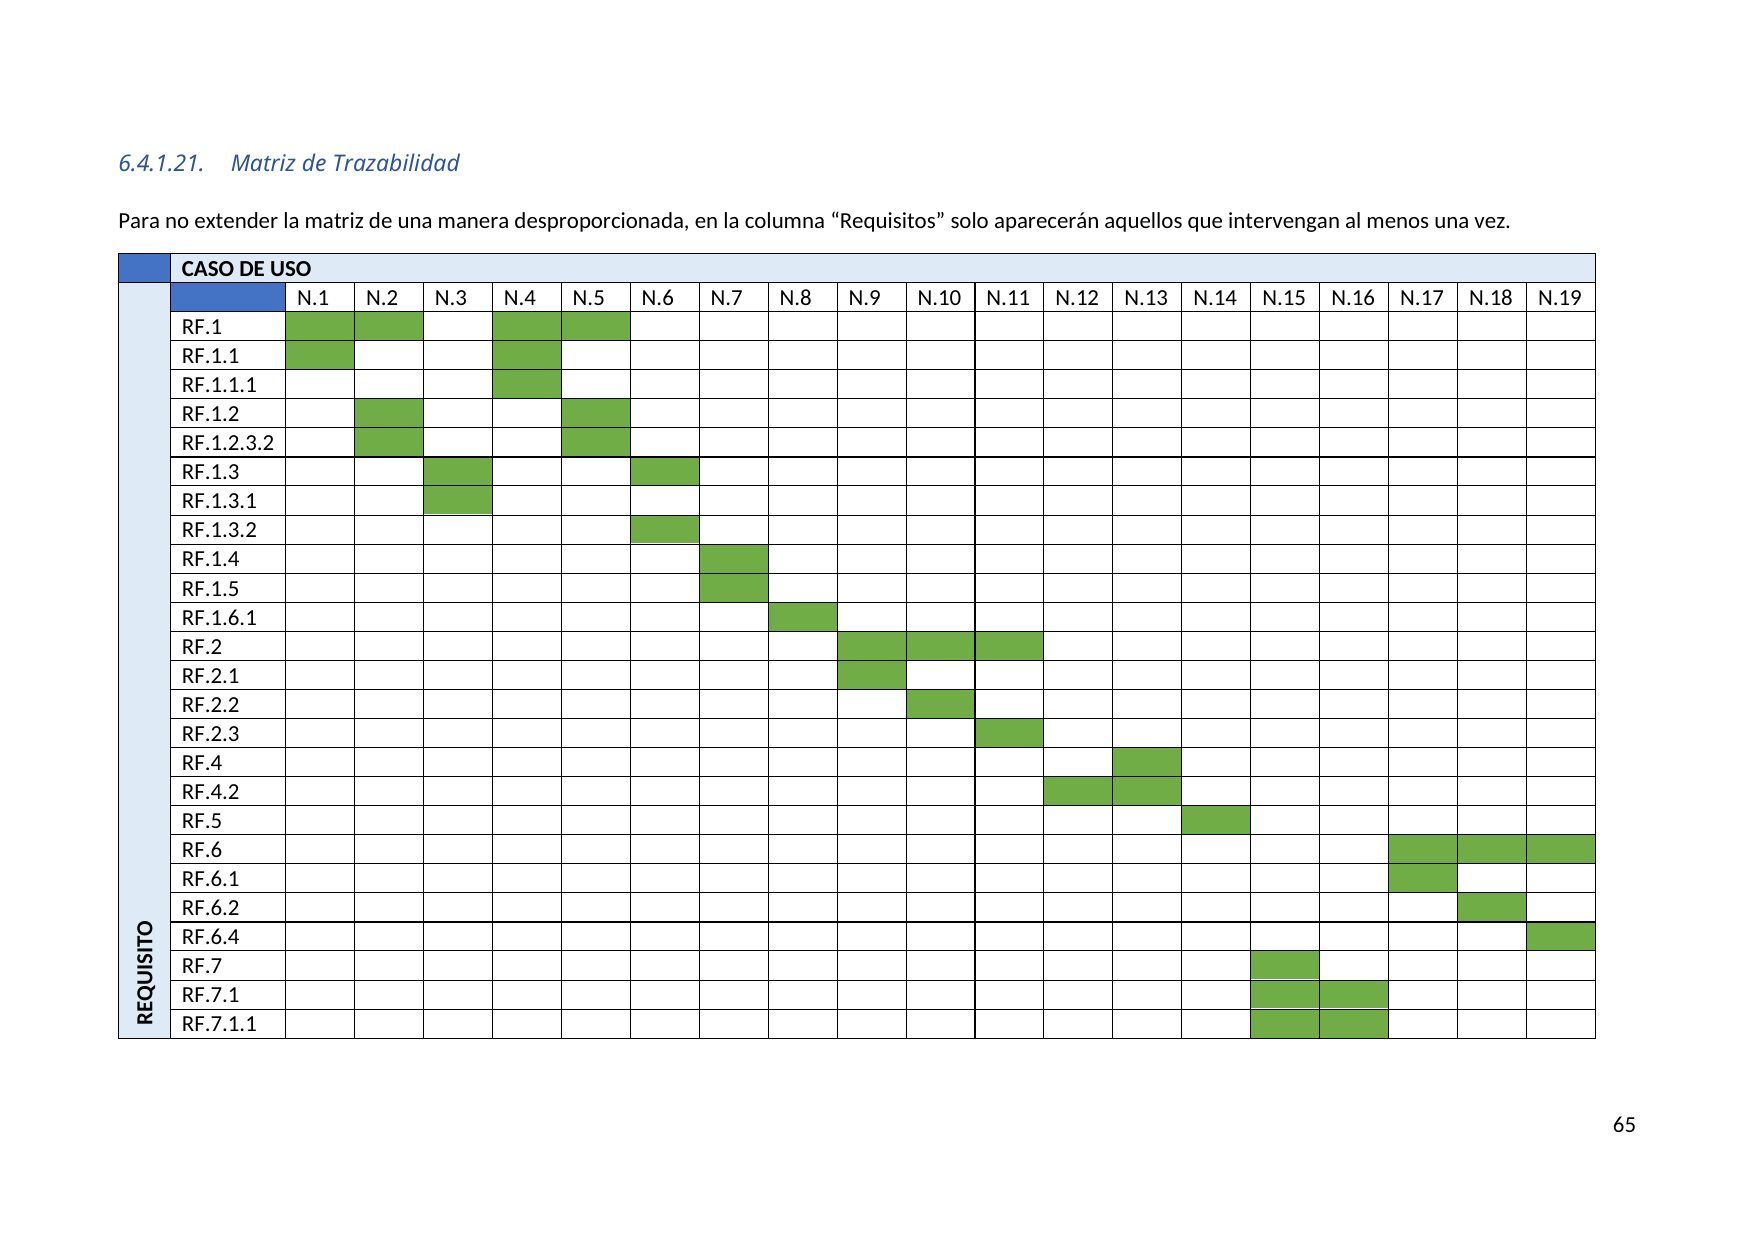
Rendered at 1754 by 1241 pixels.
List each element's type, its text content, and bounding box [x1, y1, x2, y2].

table_cell [1044, 341, 1112, 369]
table_cell [700, 399, 768, 427]
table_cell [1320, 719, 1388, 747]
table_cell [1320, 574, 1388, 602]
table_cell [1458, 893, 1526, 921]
table_cell [1251, 341, 1319, 369]
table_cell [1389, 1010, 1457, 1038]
table_cell [1389, 399, 1457, 427]
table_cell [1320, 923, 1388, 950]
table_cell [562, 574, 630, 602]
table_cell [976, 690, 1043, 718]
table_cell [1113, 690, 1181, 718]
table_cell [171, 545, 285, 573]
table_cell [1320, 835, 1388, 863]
table_cell [1527, 341, 1595, 369]
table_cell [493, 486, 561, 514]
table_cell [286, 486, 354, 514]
table_cell N.6 [631, 283, 699, 311]
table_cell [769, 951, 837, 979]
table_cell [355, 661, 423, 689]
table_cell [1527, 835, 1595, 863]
table_cell RF.1.2.3.2 [171, 428, 285, 456]
table_cell [1182, 312, 1250, 340]
table_cell [838, 370, 906, 398]
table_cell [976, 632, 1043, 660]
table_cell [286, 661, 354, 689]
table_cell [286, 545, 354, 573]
table_cell [562, 399, 630, 427]
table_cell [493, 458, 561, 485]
table_cell [1527, 370, 1595, 398]
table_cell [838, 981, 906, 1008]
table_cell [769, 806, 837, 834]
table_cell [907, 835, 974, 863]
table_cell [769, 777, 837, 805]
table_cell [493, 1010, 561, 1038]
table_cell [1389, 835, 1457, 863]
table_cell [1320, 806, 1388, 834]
table_cell [769, 341, 837, 369]
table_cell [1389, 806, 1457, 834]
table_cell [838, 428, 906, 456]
table_cell [424, 312, 492, 340]
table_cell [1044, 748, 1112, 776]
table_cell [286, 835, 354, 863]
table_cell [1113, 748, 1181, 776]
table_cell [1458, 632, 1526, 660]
table_cell [493, 370, 561, 398]
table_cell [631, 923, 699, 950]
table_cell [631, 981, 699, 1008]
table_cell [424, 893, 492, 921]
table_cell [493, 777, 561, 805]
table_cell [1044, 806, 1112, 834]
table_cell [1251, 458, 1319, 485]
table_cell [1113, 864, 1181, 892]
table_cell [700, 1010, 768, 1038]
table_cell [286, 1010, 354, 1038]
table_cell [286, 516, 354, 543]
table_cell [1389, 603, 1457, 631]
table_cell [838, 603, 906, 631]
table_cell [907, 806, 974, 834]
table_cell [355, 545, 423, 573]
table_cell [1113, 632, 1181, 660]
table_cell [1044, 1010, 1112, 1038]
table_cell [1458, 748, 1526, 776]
table_cell [1389, 341, 1457, 369]
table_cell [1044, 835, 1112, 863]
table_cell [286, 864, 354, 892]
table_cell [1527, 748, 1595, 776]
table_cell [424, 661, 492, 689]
table_cell N.1 [286, 283, 354, 311]
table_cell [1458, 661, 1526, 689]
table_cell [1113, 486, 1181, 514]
text Para no extender la matriz de una manera desproporcionada, en la columna “Requisitos” solo aparecerán aquellos que intervengan al menos una vez. [118, 206, 1636, 234]
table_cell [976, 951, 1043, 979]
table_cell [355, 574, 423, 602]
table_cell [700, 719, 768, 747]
table_cell [286, 428, 354, 456]
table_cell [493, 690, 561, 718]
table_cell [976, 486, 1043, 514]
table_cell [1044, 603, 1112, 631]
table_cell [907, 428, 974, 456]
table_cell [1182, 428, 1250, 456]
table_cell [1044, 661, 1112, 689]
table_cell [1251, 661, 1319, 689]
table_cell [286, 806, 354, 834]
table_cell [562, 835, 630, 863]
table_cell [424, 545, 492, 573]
table_cell N.16 [1320, 283, 1388, 311]
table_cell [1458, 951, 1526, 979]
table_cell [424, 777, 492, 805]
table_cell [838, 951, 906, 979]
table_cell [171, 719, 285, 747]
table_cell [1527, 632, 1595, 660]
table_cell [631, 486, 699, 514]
table_cell [424, 399, 492, 427]
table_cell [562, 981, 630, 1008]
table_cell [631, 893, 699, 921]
table_cell [1527, 312, 1595, 340]
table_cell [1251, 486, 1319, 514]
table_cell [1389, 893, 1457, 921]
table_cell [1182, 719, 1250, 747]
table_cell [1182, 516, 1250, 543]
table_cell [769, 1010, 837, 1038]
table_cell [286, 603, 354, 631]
table_cell [286, 370, 354, 398]
table_cell [631, 370, 699, 398]
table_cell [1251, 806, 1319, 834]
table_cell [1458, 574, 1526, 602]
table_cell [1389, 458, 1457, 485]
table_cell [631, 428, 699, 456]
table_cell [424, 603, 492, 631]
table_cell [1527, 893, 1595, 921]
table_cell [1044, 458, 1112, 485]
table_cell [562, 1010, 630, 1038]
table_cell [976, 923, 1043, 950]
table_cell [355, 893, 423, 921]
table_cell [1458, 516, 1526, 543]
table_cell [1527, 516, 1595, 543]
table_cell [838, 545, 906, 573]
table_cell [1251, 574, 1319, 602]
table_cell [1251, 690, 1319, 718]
table_cell [355, 341, 423, 369]
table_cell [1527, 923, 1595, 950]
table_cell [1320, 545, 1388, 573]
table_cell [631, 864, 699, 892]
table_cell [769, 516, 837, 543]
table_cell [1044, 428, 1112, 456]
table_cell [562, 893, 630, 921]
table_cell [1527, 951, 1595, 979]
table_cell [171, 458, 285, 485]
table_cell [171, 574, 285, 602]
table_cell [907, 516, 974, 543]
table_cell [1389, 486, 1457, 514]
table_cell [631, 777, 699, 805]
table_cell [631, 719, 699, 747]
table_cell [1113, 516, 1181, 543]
subtitle Matriz de Trazabilidad [118, 147, 1636, 178]
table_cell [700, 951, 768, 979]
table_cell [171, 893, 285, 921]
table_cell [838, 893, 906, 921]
table_cell [976, 370, 1043, 398]
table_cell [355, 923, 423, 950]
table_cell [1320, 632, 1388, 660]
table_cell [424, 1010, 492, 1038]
table_cell N.4 [493, 283, 561, 311]
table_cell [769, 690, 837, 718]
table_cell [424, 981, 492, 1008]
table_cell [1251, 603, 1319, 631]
table_cell [1113, 341, 1181, 369]
table_cell [907, 399, 974, 427]
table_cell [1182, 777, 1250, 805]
table_header [119, 254, 170, 282]
table_cell [700, 370, 768, 398]
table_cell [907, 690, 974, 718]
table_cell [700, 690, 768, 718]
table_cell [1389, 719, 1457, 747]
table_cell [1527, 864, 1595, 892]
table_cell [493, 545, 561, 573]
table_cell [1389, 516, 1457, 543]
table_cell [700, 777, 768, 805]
table_cell [355, 428, 423, 456]
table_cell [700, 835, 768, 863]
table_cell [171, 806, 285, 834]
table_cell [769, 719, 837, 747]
table_cell [769, 370, 837, 398]
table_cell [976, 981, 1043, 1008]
table_cell N.9 [838, 283, 906, 311]
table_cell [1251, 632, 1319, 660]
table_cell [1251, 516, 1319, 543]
table_cell [1320, 312, 1388, 340]
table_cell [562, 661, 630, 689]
table_cell [1113, 399, 1181, 427]
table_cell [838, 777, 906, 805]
table_cell [1044, 399, 1112, 427]
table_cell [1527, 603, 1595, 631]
table_cell [1320, 399, 1388, 427]
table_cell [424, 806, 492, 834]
table_cell N.14 [1182, 283, 1250, 311]
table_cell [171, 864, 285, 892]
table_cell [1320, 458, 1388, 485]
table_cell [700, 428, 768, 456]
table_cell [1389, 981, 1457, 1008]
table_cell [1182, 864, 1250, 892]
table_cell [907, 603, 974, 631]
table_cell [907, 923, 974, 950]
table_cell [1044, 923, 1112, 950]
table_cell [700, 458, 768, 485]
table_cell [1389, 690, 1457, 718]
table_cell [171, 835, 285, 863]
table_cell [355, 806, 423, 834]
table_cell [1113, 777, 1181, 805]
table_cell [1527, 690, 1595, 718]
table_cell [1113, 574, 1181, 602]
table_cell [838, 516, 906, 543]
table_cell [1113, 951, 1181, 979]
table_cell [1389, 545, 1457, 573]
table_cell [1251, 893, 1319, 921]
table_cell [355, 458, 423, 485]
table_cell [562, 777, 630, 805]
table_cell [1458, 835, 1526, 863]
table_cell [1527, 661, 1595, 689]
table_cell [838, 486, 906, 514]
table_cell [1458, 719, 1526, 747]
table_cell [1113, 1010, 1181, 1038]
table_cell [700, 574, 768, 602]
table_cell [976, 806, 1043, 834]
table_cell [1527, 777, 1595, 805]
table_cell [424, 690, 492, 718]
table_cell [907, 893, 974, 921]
table_cell [1251, 312, 1319, 340]
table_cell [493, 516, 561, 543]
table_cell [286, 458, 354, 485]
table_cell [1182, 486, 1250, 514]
table_cell N.17 [1389, 283, 1457, 311]
table_cell [562, 341, 630, 369]
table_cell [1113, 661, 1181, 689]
table_cell [1458, 312, 1526, 340]
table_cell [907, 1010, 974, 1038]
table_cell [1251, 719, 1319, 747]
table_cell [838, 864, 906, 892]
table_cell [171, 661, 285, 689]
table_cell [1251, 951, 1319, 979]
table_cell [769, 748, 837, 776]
table_cell [1320, 370, 1388, 398]
table_cell [493, 312, 561, 340]
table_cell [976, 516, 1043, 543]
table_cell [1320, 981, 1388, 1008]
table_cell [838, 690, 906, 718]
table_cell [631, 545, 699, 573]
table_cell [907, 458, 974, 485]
table_cell [907, 341, 974, 369]
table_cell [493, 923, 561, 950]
table_cell [493, 341, 561, 369]
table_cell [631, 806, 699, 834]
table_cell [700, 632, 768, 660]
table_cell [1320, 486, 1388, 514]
table_cell [171, 283, 285, 311]
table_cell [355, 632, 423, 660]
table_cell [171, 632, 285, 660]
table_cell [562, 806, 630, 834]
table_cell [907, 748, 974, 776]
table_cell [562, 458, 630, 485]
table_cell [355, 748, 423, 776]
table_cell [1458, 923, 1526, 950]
table_cell [976, 312, 1043, 340]
table_cell [355, 312, 423, 340]
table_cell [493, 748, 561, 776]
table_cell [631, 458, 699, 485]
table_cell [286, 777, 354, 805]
table_cell [631, 341, 699, 369]
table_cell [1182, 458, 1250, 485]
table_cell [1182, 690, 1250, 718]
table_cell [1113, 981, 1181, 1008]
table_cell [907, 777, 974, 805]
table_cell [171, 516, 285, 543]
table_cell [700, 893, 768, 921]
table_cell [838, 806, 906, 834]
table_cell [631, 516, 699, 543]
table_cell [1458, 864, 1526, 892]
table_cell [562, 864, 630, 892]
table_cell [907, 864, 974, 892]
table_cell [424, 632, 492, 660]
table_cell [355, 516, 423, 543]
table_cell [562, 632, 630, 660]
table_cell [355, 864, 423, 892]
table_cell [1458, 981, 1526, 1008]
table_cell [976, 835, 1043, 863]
table_cell [907, 312, 974, 340]
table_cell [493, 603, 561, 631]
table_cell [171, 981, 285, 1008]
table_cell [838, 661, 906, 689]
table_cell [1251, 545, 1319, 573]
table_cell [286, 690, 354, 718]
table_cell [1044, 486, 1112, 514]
table_cell [493, 399, 561, 427]
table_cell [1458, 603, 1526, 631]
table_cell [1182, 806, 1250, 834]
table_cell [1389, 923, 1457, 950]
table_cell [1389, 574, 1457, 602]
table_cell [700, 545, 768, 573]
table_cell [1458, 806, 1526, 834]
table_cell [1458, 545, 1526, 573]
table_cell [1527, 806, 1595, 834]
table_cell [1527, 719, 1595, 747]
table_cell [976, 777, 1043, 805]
table_cell [1458, 399, 1526, 427]
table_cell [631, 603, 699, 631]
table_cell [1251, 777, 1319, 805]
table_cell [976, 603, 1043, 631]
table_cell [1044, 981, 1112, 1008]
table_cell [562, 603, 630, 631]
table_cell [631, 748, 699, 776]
table_cell REQUISITO [119, 283, 170, 1038]
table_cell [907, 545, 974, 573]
table_cell [1251, 399, 1319, 427]
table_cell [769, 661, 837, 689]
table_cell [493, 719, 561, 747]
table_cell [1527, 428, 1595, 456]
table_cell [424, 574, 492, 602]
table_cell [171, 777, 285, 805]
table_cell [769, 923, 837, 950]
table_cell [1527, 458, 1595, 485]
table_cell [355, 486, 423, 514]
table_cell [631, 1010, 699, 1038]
table_cell [700, 312, 768, 340]
table_cell [1182, 341, 1250, 369]
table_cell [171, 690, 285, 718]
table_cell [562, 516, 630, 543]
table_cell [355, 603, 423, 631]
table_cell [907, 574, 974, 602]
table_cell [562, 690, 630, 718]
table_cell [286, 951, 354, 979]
table_cell [976, 399, 1043, 427]
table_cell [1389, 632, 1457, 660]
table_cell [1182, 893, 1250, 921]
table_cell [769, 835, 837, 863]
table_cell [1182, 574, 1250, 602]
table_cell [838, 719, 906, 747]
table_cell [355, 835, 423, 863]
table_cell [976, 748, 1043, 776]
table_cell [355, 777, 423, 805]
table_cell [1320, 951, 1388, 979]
table_cell [493, 428, 561, 456]
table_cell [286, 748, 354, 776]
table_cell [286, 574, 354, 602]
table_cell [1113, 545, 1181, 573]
table_cell N.12 [1044, 283, 1112, 311]
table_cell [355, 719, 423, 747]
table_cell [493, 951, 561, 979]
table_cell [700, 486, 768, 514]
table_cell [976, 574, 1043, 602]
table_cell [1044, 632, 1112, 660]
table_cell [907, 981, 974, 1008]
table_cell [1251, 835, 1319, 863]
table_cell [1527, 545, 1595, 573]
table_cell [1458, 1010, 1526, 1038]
table_cell RF.1.1.1 [171, 370, 285, 398]
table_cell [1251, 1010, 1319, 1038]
table_cell [838, 399, 906, 427]
table_cell [562, 312, 630, 340]
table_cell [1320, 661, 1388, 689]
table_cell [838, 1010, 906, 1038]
table_cell [1458, 341, 1526, 369]
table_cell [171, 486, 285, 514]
table_cell N.10 [907, 283, 974, 311]
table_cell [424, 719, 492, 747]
table_cell [769, 399, 837, 427]
table_cell [1527, 399, 1595, 427]
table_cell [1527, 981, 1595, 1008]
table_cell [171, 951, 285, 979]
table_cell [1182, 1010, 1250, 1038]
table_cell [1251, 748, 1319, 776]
table_cell [562, 428, 630, 456]
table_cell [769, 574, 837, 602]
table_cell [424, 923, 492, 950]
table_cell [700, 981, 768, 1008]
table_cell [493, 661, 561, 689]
table_cell N.5 [562, 283, 630, 311]
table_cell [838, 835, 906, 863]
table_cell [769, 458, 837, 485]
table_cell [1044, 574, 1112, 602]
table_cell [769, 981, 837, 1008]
table_cell [1182, 399, 1250, 427]
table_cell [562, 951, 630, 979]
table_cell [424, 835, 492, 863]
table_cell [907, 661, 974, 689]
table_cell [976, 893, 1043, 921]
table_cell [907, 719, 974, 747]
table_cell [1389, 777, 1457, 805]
table_cell [1389, 370, 1457, 398]
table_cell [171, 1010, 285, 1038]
table_cell [1113, 312, 1181, 340]
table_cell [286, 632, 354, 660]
table_cell N.19 [1527, 283, 1595, 311]
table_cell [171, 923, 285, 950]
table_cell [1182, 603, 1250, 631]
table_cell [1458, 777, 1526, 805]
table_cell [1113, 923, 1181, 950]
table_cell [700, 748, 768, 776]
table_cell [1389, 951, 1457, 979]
table_cell [424, 370, 492, 398]
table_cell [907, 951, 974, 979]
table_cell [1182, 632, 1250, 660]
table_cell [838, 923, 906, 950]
table_cell [355, 370, 423, 398]
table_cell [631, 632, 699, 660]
table_cell N.13 [1113, 283, 1181, 311]
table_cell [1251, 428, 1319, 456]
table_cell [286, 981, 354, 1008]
table_cell N.18 [1458, 283, 1526, 311]
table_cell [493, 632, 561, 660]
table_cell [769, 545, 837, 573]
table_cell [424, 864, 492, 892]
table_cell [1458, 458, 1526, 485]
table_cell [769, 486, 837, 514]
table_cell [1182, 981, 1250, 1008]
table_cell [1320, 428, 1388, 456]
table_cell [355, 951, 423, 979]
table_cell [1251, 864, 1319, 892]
table_cell [1113, 370, 1181, 398]
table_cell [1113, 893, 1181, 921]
table_cell N.3 [424, 283, 492, 311]
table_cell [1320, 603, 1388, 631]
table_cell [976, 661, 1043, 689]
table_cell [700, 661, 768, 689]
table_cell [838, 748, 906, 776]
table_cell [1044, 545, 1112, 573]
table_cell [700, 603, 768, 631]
table_cell [1251, 370, 1319, 398]
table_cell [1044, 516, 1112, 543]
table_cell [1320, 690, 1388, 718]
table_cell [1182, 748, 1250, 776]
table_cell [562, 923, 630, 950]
table_cell [631, 312, 699, 340]
table_cell [1320, 341, 1388, 369]
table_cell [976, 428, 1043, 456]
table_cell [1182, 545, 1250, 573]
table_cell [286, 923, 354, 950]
table_cell [907, 370, 974, 398]
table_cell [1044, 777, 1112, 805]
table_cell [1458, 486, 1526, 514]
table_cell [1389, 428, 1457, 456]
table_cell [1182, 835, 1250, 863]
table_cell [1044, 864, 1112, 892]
table_cell RF.1.1 [171, 341, 285, 369]
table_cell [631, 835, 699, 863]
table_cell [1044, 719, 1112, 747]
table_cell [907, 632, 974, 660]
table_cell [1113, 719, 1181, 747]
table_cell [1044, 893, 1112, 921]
table_cell [700, 341, 768, 369]
table_cell N.11 [976, 283, 1043, 311]
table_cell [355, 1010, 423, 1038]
table_cell [976, 341, 1043, 369]
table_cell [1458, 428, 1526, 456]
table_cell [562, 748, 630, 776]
table_cell [1458, 370, 1526, 398]
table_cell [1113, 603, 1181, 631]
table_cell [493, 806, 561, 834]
table_cell N.2 [355, 283, 423, 311]
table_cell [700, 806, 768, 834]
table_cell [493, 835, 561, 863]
table_cell [1389, 312, 1457, 340]
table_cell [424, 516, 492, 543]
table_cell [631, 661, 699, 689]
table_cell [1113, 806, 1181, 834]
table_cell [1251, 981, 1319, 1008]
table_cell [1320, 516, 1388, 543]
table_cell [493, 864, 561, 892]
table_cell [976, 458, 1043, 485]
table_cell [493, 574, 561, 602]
table_cell [286, 341, 354, 369]
table_cell [286, 312, 354, 340]
table_cell [1182, 370, 1250, 398]
table_cell RF.1 [171, 312, 285, 340]
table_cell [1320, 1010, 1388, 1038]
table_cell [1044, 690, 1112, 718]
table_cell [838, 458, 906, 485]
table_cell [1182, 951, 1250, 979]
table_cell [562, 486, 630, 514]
table_cell [424, 341, 492, 369]
table_header CASO DE USO [171, 254, 1595, 282]
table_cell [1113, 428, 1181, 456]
table_cell [424, 428, 492, 456]
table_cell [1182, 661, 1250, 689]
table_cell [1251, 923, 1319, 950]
table_cell [562, 370, 630, 398]
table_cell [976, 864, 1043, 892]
table_cell [631, 399, 699, 427]
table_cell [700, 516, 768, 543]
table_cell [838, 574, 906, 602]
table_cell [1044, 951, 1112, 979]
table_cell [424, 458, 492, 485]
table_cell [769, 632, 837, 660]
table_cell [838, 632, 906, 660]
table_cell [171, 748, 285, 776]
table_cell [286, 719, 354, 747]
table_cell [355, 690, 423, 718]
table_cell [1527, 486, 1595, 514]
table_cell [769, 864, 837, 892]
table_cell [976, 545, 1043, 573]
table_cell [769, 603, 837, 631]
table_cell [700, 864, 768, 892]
table_cell [838, 312, 906, 340]
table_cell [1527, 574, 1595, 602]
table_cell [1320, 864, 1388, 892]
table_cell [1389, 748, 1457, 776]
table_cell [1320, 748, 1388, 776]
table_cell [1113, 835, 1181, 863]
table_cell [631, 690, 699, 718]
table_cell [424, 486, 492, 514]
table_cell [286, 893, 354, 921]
table_cell N.7 [700, 283, 768, 311]
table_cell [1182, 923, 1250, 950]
table_cell N.8 [769, 283, 837, 311]
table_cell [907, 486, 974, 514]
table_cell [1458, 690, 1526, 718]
table_cell [355, 399, 423, 427]
table_cell [286, 399, 354, 427]
table_cell [769, 312, 837, 340]
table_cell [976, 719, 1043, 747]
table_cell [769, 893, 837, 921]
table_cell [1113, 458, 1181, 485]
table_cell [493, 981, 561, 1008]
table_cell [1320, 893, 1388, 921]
table_cell [1044, 370, 1112, 398]
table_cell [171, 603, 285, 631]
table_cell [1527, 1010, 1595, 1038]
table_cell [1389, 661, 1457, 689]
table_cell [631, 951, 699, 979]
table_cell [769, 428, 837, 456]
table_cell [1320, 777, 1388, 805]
table_cell N.15 [1251, 283, 1319, 311]
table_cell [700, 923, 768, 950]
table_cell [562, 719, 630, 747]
table_cell [1044, 312, 1112, 340]
table_cell RF.1.2 [171, 399, 285, 427]
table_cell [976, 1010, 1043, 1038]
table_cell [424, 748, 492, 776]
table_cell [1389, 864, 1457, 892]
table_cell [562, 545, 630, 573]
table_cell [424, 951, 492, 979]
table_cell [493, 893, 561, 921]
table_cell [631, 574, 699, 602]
table_cell [838, 341, 906, 369]
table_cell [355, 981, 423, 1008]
